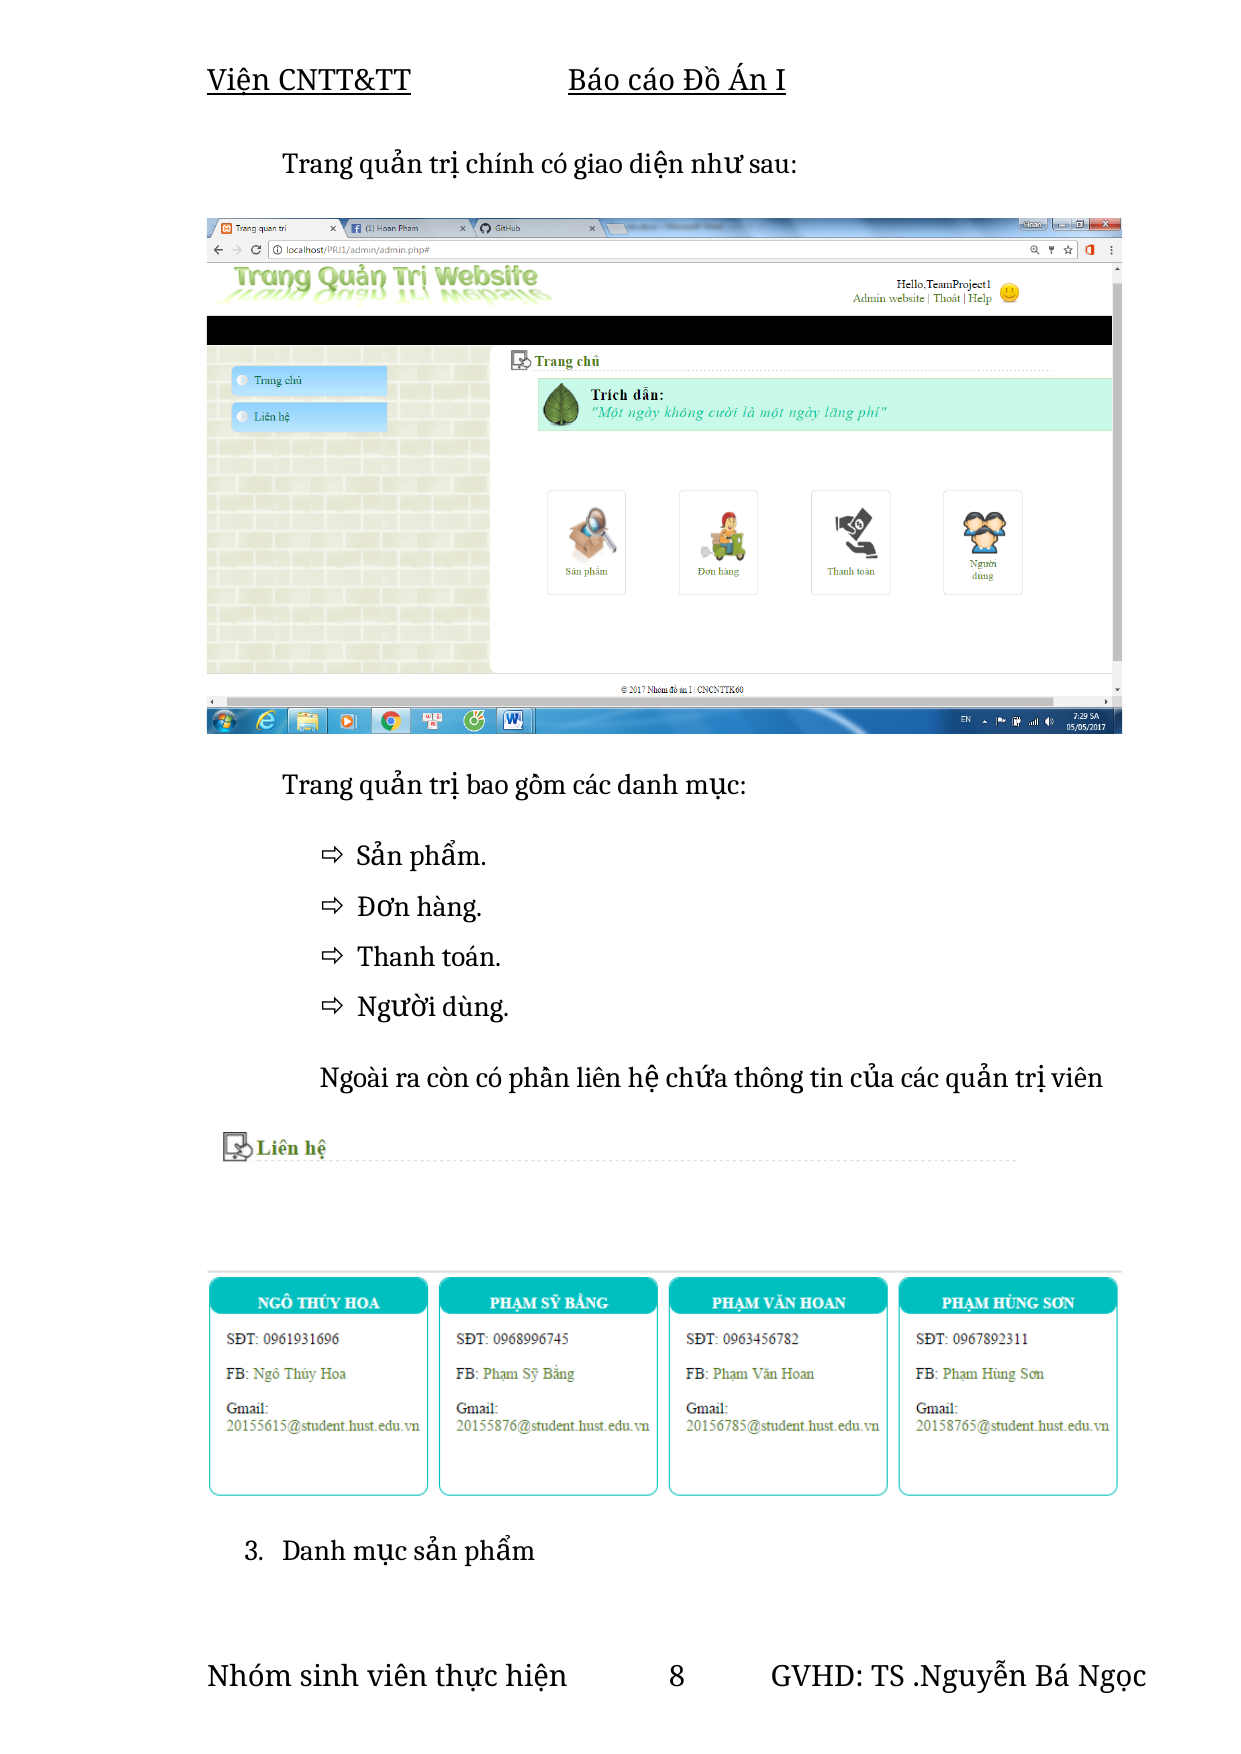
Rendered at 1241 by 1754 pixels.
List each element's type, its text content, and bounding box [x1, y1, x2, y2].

list Danh mục sản phẩm [244, 1534, 1122, 1567]
list Sản phẩm. [319, 839, 1122, 873]
picture [206, 218, 1123, 734]
list Người dùng. [319, 990, 1122, 1024]
text Trang quản trị bao gồm các danh mục: [207, 768, 1122, 802]
picture [207, 1132, 1122, 1499]
list Trang quản trị chính có giao diện như sau: [282, 148, 1122, 181]
list Đơn hàng. [319, 890, 1122, 923]
text Ngoài ra còn có phần liên hệ chứa thông tin của các quản trị viên [319, 1061, 1122, 1095]
list Thanh toán. [319, 940, 1122, 973]
